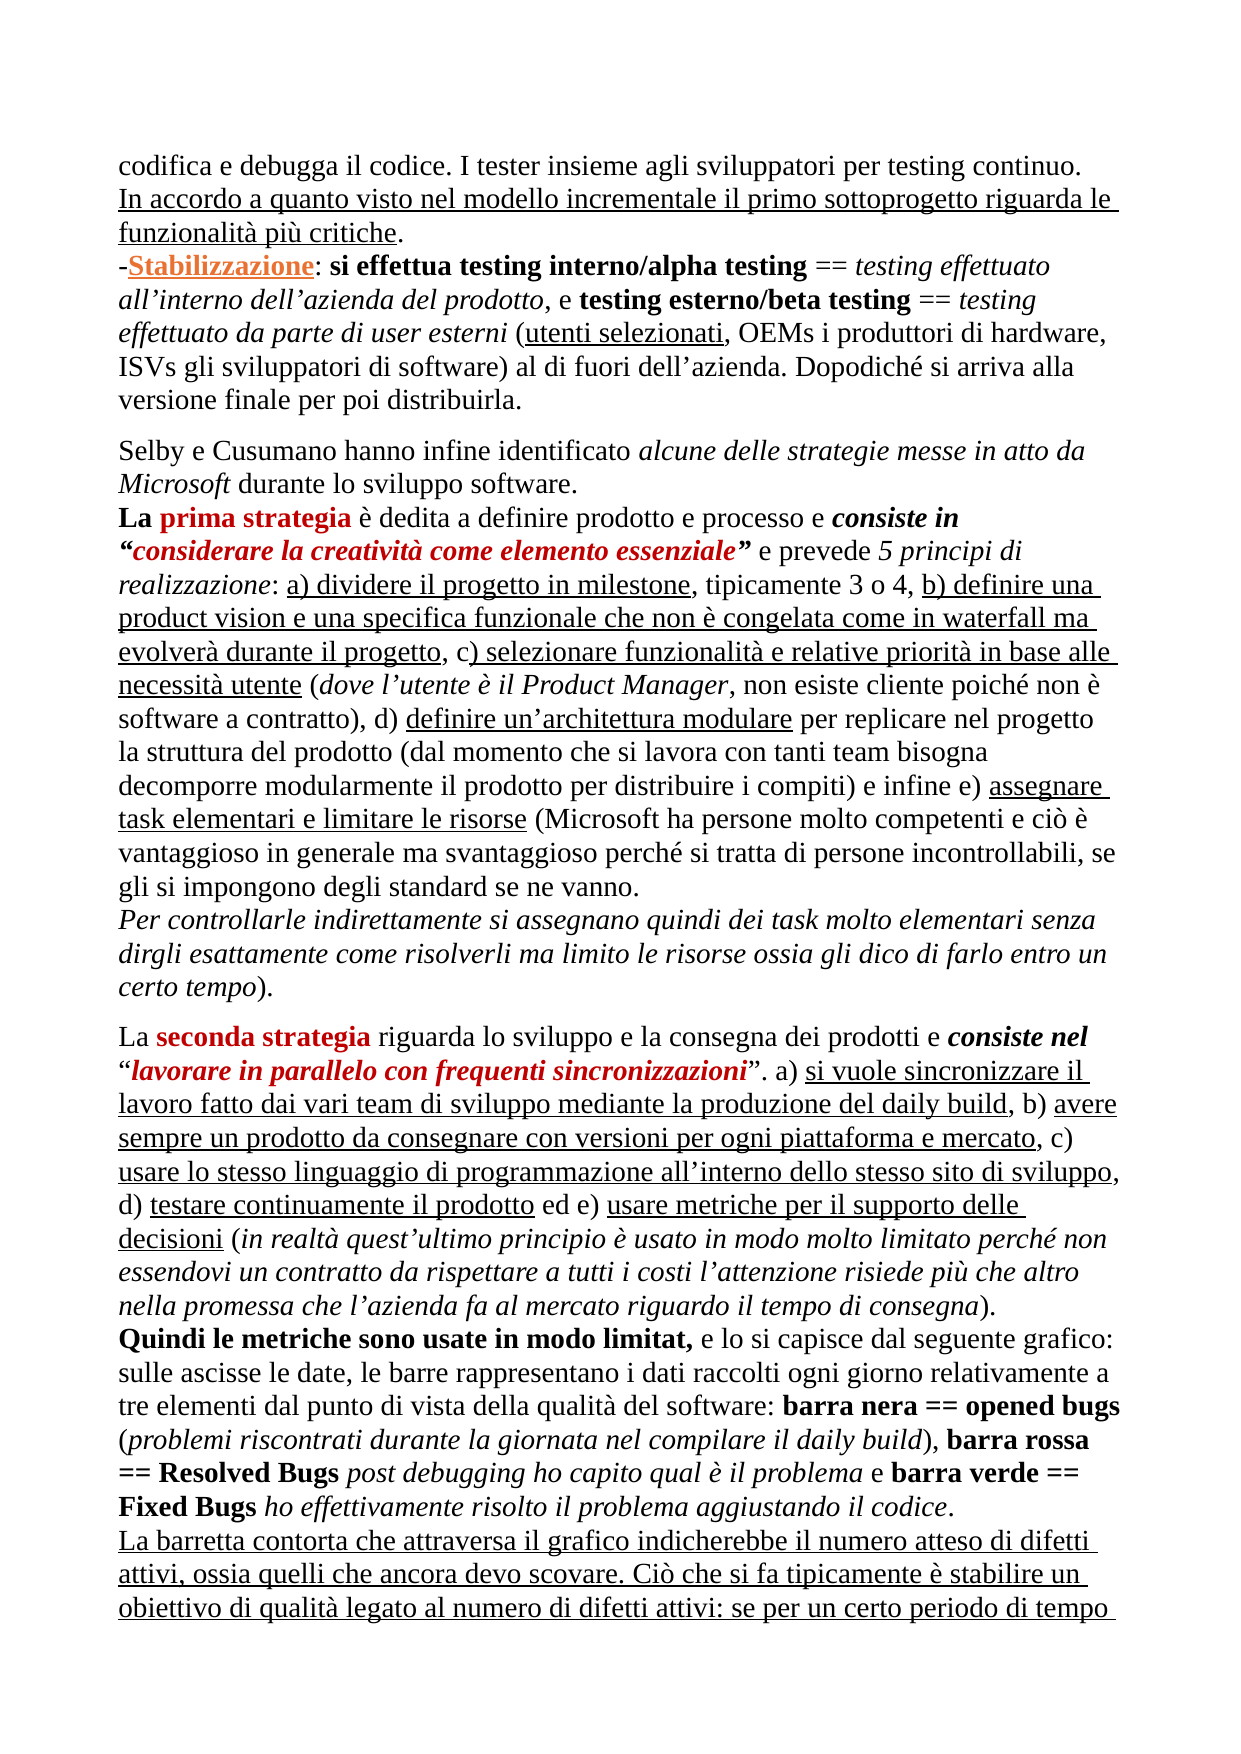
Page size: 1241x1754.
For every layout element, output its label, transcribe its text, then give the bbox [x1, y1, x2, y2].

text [118, 148, 1122, 416]
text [118, 1019, 1122, 1623]
text Selby e Cusumano hanno infine identificato alcune delle strategie messe in atto da Microsoft durante lo sviluppo software. La prima strategia è dedita a definire prodotto e processo e consiste in “considerare la creatività come elemento essenziale” e prevede 5 principi di realizzazione: a) dividere il progetto in milestone, tipicamente 3 o 4, b) definire una product vision e una specifica funzionale che non è congelata come in waterfall ma evolverà durante il progetto, c) selezionare funzionalità e relative priorità in base alle necessità utente (dove l’utente è il Product Manager, non esiste cliente poiché non è software a contratto), d) definire un’architettura modulare per replicare nel progetto la struttura del prodotto (dal momento che si lavora con tanti team bisogna decomporre modularmente il prodotto per distribuire i compiti) e infine e) assegnare task elementari e limitare le risorse (Microsoft ha persone molto competenti e ciò è vantaggioso in generale ma svantaggioso perché si tratta di persone incontrollabili, se gli si impongono degli standard se ne vanno. Per controllarle indirettamente si assegnano quindi dei task molto elementari senza dirgli esattamente come risolverli ma limito le risorse ossia gli dico di farlo entro un certo tempo). [118, 433, 1122, 1003]
